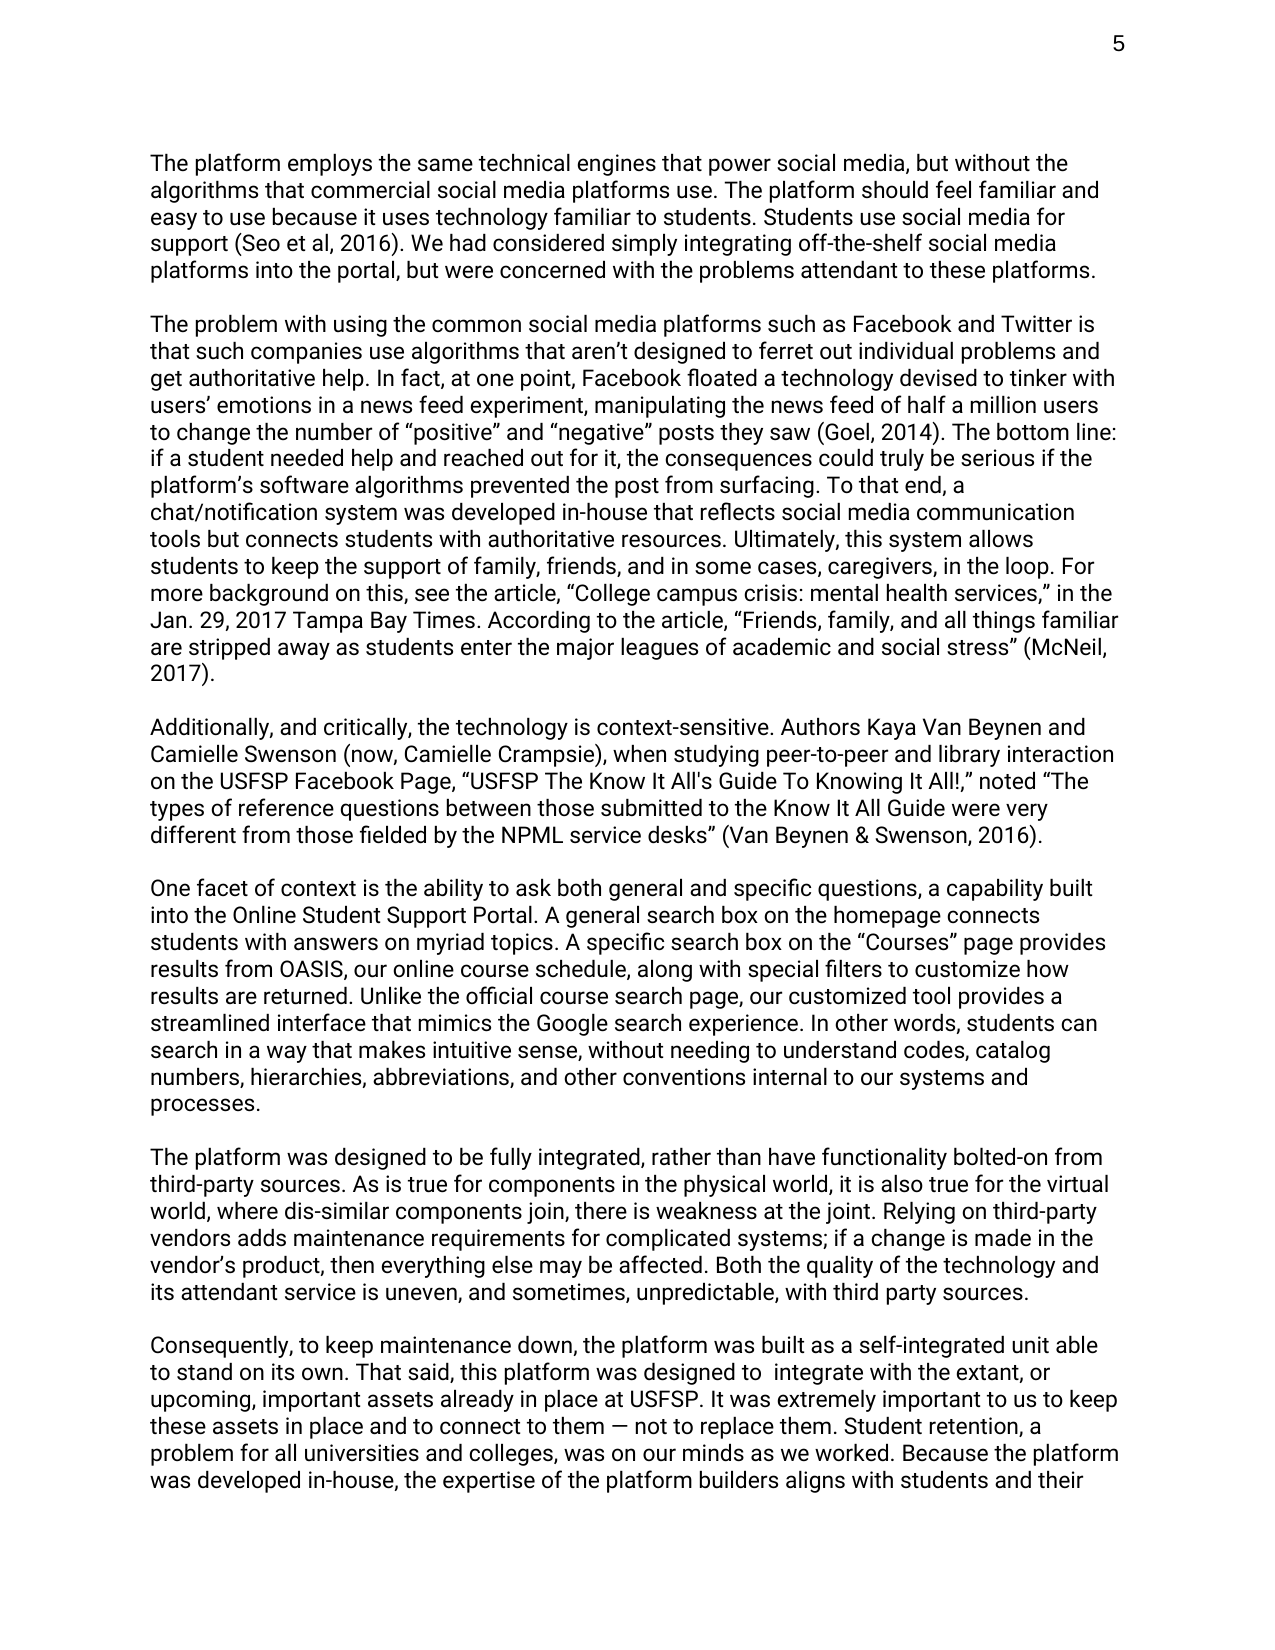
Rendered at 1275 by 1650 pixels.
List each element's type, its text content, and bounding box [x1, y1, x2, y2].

text The problem with using the common social media platforms such as Facebook and Twitter is that such companies use algorithms that aren’t designed to ferret out individual problems and get authoritative help. In fact, at one point, Facebook floated a technology devised to tinker with users’ emotions in a news feed experiment, manipulating the news feed of half a million users to change the number of “positive” and “negative” posts they saw (Goel, 2014). The bottom line: if a student needed help and reached out for it, the consequences could truly be serious if the platform’s software algorithms prevented the post from surfacing. To that end, a chat/notification system was developed in-house that reflects social media communication tools but connects students with authoritative resources. Ultimately, this system allows students to keep the support of family, friends, and in some cases, caregivers, in the loop. For more background on this, see the article, “College campus crisis: mental health services,” in the Jan. 29, 2017 Tampa Bay Times. According to the article, “Friends, family, and all things familiar are stripped away as students enter the major leagues of academic and social stress” (McNeil, 2017). [150, 311, 1125, 687]
text One facet of context is the ability to ask both general and specific questions, a capability built into the Online Student Support Portal. A general search box on the homepage connects students with answers on myriad topics. A specific search box on the “Courses” page provides results from OASIS, our online course schedule, along with special filters to customize how results are returned. Unlike the official course search page, our customized tool provides a streamlined interface that mimics the Google search experience. In other words, students can search in a way that makes intuitive sense, without needing to understand codes, catalog numbers, hierarchies, abbreviations, and other conventions internal to our systems and processes. [150, 876, 1125, 1117]
text The platform employs the same technical engines that power social media, but without the algorithms that commercial social media platforms use. The platform should feel familiar and easy to use because it uses technology familiar to students. Students use social media for support (Seo et al, 2016). We had considered simply integrating off-the-shelf social media platforms into the portal, but were concerned with the problems attendant to these platforms. [150, 150, 1125, 284]
